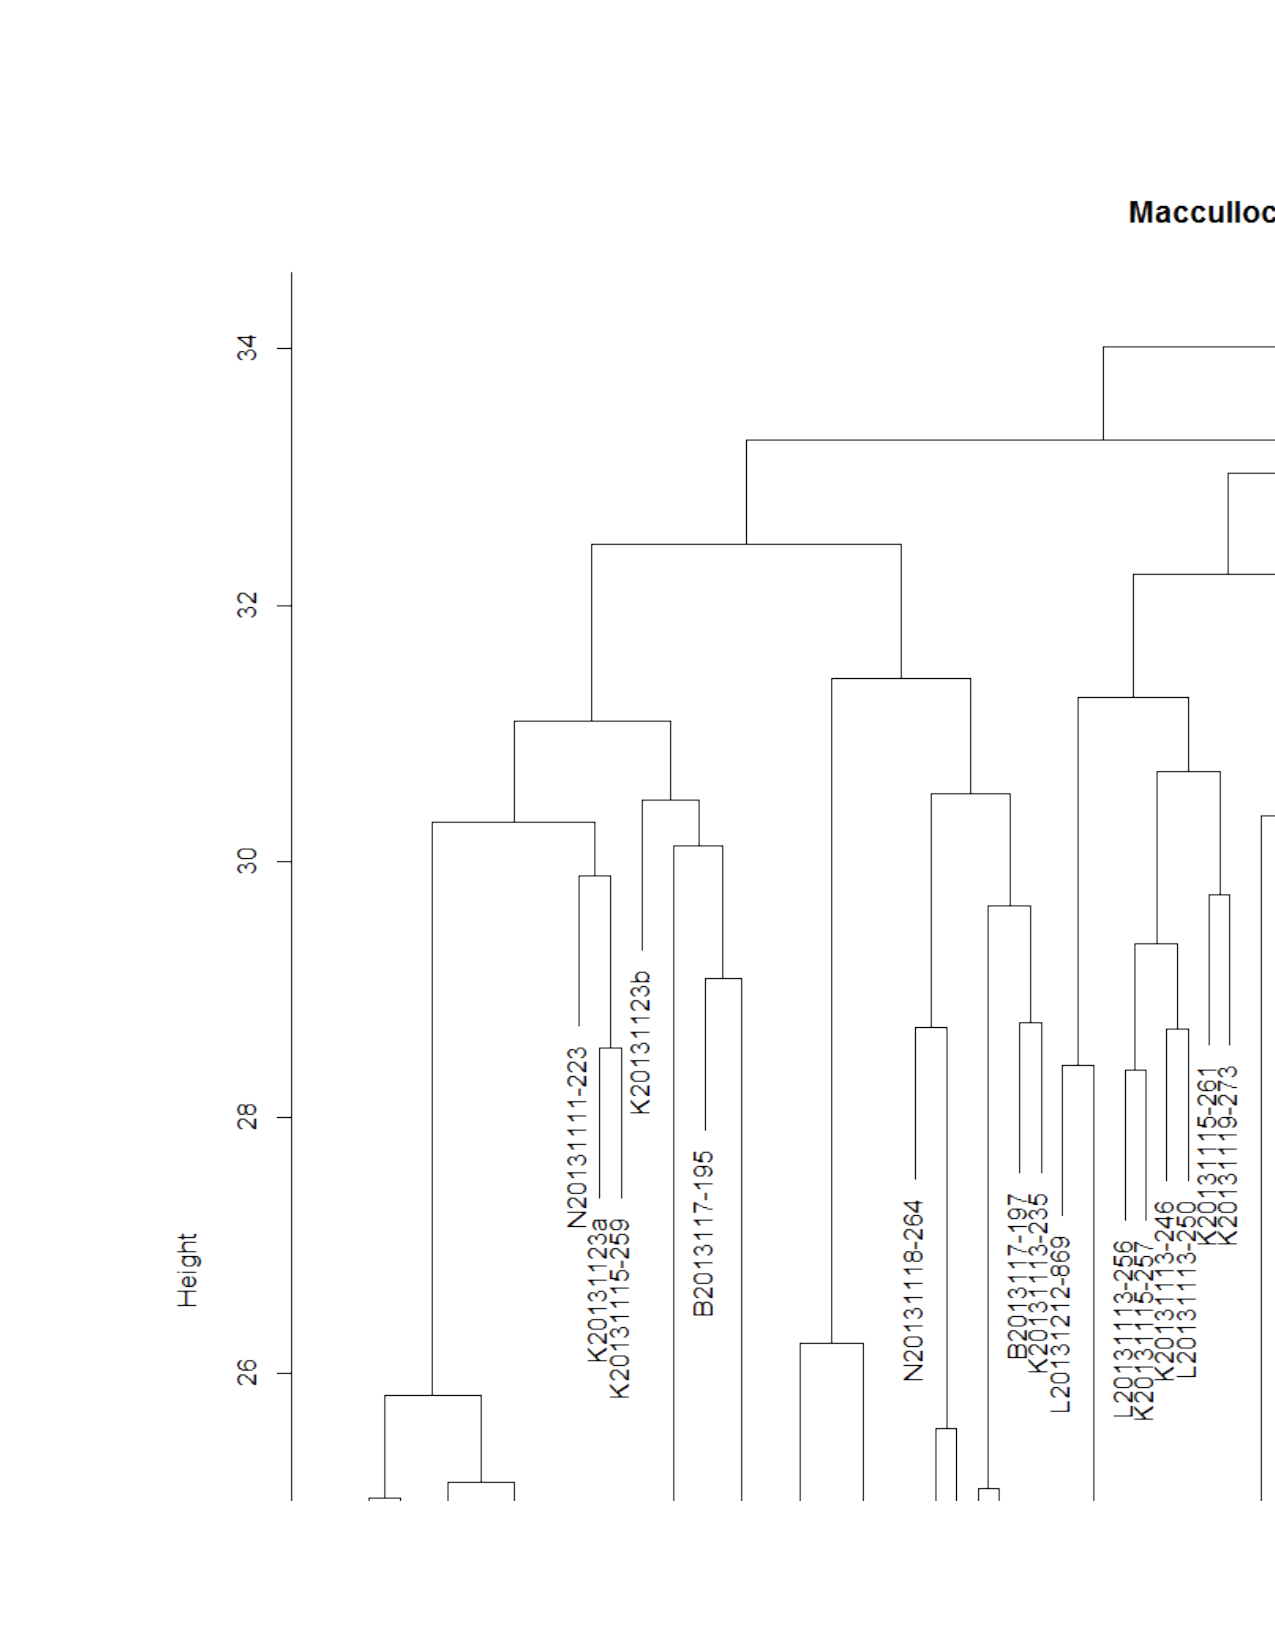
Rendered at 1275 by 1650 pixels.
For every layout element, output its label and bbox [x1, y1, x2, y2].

picture [168, 150, 1275, 1501]
